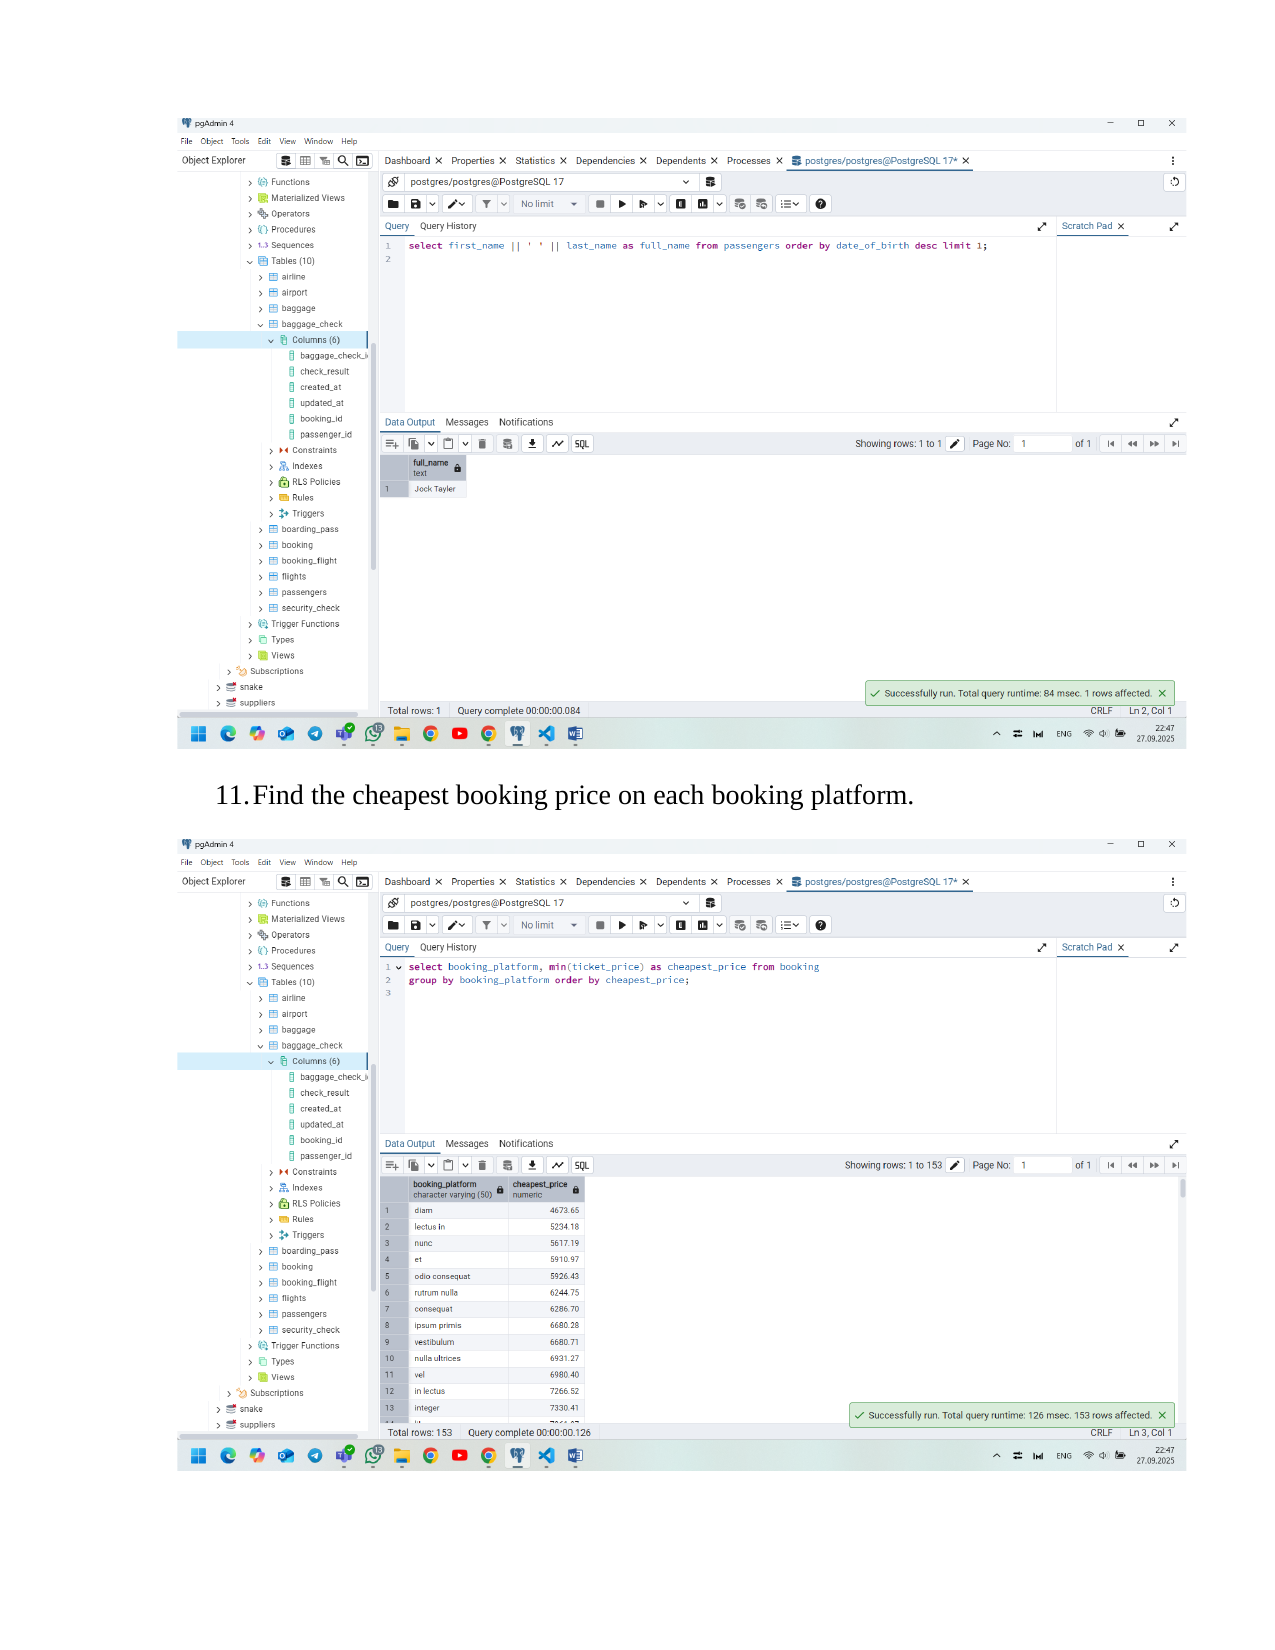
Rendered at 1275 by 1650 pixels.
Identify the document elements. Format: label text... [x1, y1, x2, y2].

picture [177, 839, 1187, 1471]
list Find the cheapest booking price on each booking platform. [215, 778, 1186, 811]
picture [177, 118, 1187, 749]
